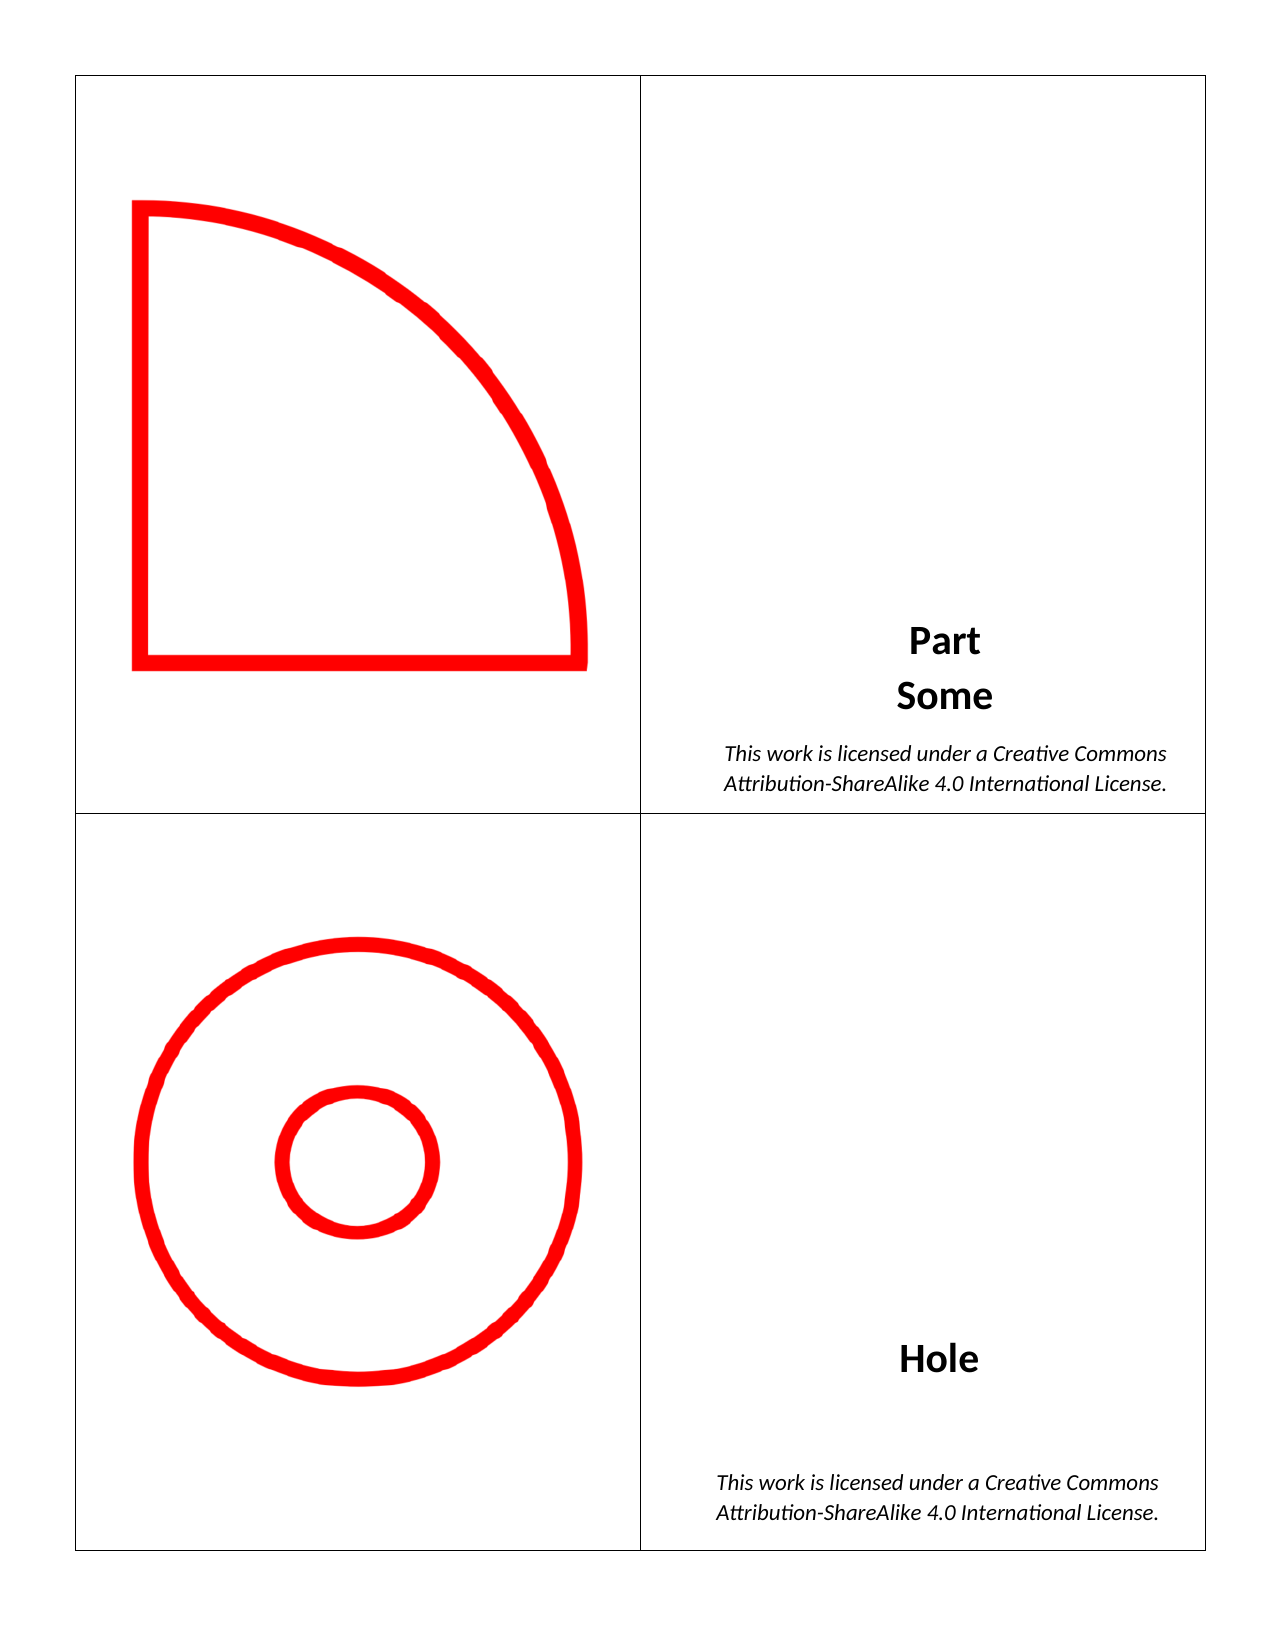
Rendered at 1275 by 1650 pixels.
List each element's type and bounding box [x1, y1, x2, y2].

picture [118, 934, 595, 1401]
table_cell [641, 814, 1205, 1550]
table_cell [76, 76, 640, 812]
table_cell [76, 814, 640, 1550]
table_cell [641, 76, 1205, 812]
picture [118, 192, 600, 690]
